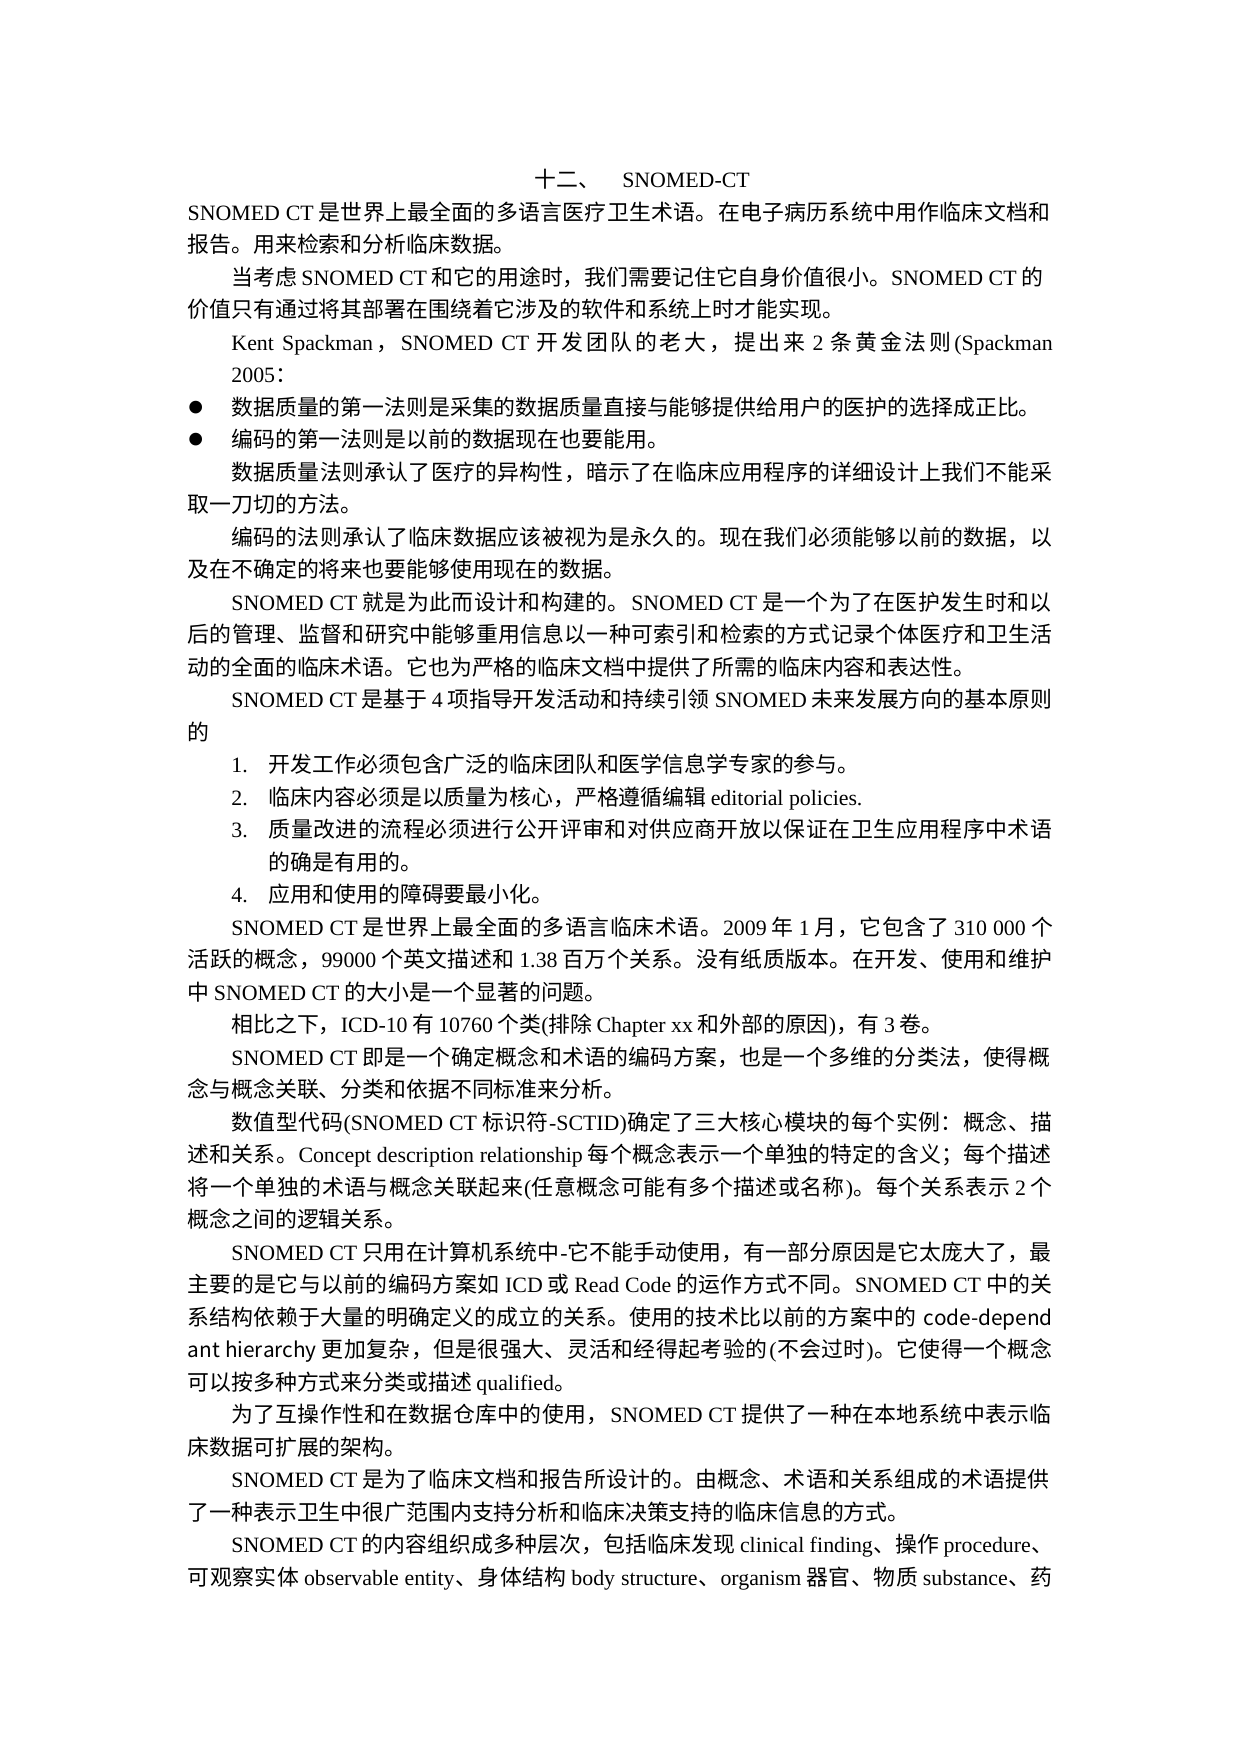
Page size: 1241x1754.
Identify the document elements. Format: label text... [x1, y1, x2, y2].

text SNOMED CT只用在计算机系统中-它不能手动使用，有一部分原因是它太庞大了，最主要的是它与以前的编码方案如ICD或Read Code的运作方式不同。SNOMED CT中的关系结构依赖于大量的明确定义的成立的关系。使用的技术比以前的方案中的code-dependant hierarchy更加复杂，但是很强大、灵活和经得起考验的(不会过时)。它使得一个概念可以按多种方式来分类或描述qualified。 [187, 1234, 1053, 1397]
text 数值型代码(SNOMED CT标识符-SCTID)确定了三大核心模块的每个实例：概念、描述和关系。Concept description relationship每个概念表示一个单独的特定的含义；每个描述将一个单独的术语与概念关联起来(任意概念可能有多个描述或名称)。每个关系表示2个概念之间的逻辑关系。 [187, 1104, 1053, 1234]
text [187, 1527, 1053, 1592]
list 数据质量的第一法则是采集的数据质量直接与能够提供给用户的医护的选择成正比。 [187, 389, 1053, 422]
text 编码的法则承认了临床数据应该被视为是永久的。现在我们必须能够以前的数据，以及在不确定的将来也要能够使用现在的数据。 [187, 519, 1053, 584]
list 质量改进的流程必须进行公开评审和对供应商开放以保证在卫生应用程序中术语的确是有用的。 [231, 812, 1053, 877]
list 临床内容必须是以质量为核心，严格遵循编辑editorial policies. [231, 779, 1053, 812]
text SNOMED CT是世界上最全面的多语言医疗卫生术语。在电子病历系统中用作临床文档和报告。用来检索和分析临床数据。 [187, 194, 1053, 259]
text 相比之下，ICD-10有10760个类(排除Chapter xx和外部的原因)，有3卷。 [187, 1007, 1053, 1039]
text 为了互操作性和在数据仓库中的使用，SNOMED CT提供了一种在本地系统中表示临床数据可扩展的架构。 [187, 1397, 1053, 1462]
list 开发工作必须包含广泛的临床团队和医学信息学专家的参与。 [231, 747, 1053, 779]
text SNOMED CT即是一个确定概念和术语的编码方案，也是一个多维的分类法，使得概念与概念关联、分类和依据不同标准来分析。 [187, 1039, 1053, 1104]
text 数据质量法则承认了医疗的异构性，暗示了在临床应用程序的详细设计上我们不能采取一刀切的方法。 [187, 454, 1053, 519]
list SNOMED-CT [231, 162, 1053, 194]
list 应用和使用的障碍要最小化。 [231, 877, 1053, 909]
text SNOMED CT是世界上最全面的多语言临床术语。2009年1月，它包含了310 000个活跃的概念，99000个英文描述和1.38百万个关系。没有纸质版本。在开发、使用和维护中SNOMED CT的大小是一个显著的问题。 [187, 909, 1053, 1007]
text SNOMED CT是基于4项指导开发活动和持续引领SNOMED未来发展方向的基本原则的 [187, 682, 1053, 747]
list 编码的第一法则是以前的数据现在也要能用。 [187, 422, 1053, 454]
text Kent Spackman，SNOMED CT开发团队的老大，提出来2条黄金法则(Spackman 2005： [231, 324, 1053, 389]
text SNOMED CT就是为此而设计和构建的。SNOMED CT是一个为了在医护发生时和以后的管理、监督和研究中能够重用信息以一种可索引和检索的方式记录个体医疗和卫生活动的全面的临床术语。它也为严格的临床文档中提供了所需的临床内容和表达性。 [187, 584, 1053, 682]
text 当考虑SNOMED CT和它的用途时，我们需要记住它自身价值很小。SNOMED CT的价值只有通过将其部署在围绕着它涉及的软件和系统上时才能实现。 [187, 259, 1053, 324]
text SNOMED CT是为了临床文档和报告所设计的。由概念、术语和关系组成的术语提供了一种表示卫生中很广范围内支持分析和临床决策支持的临床信息的方式。 [187, 1462, 1053, 1527]
